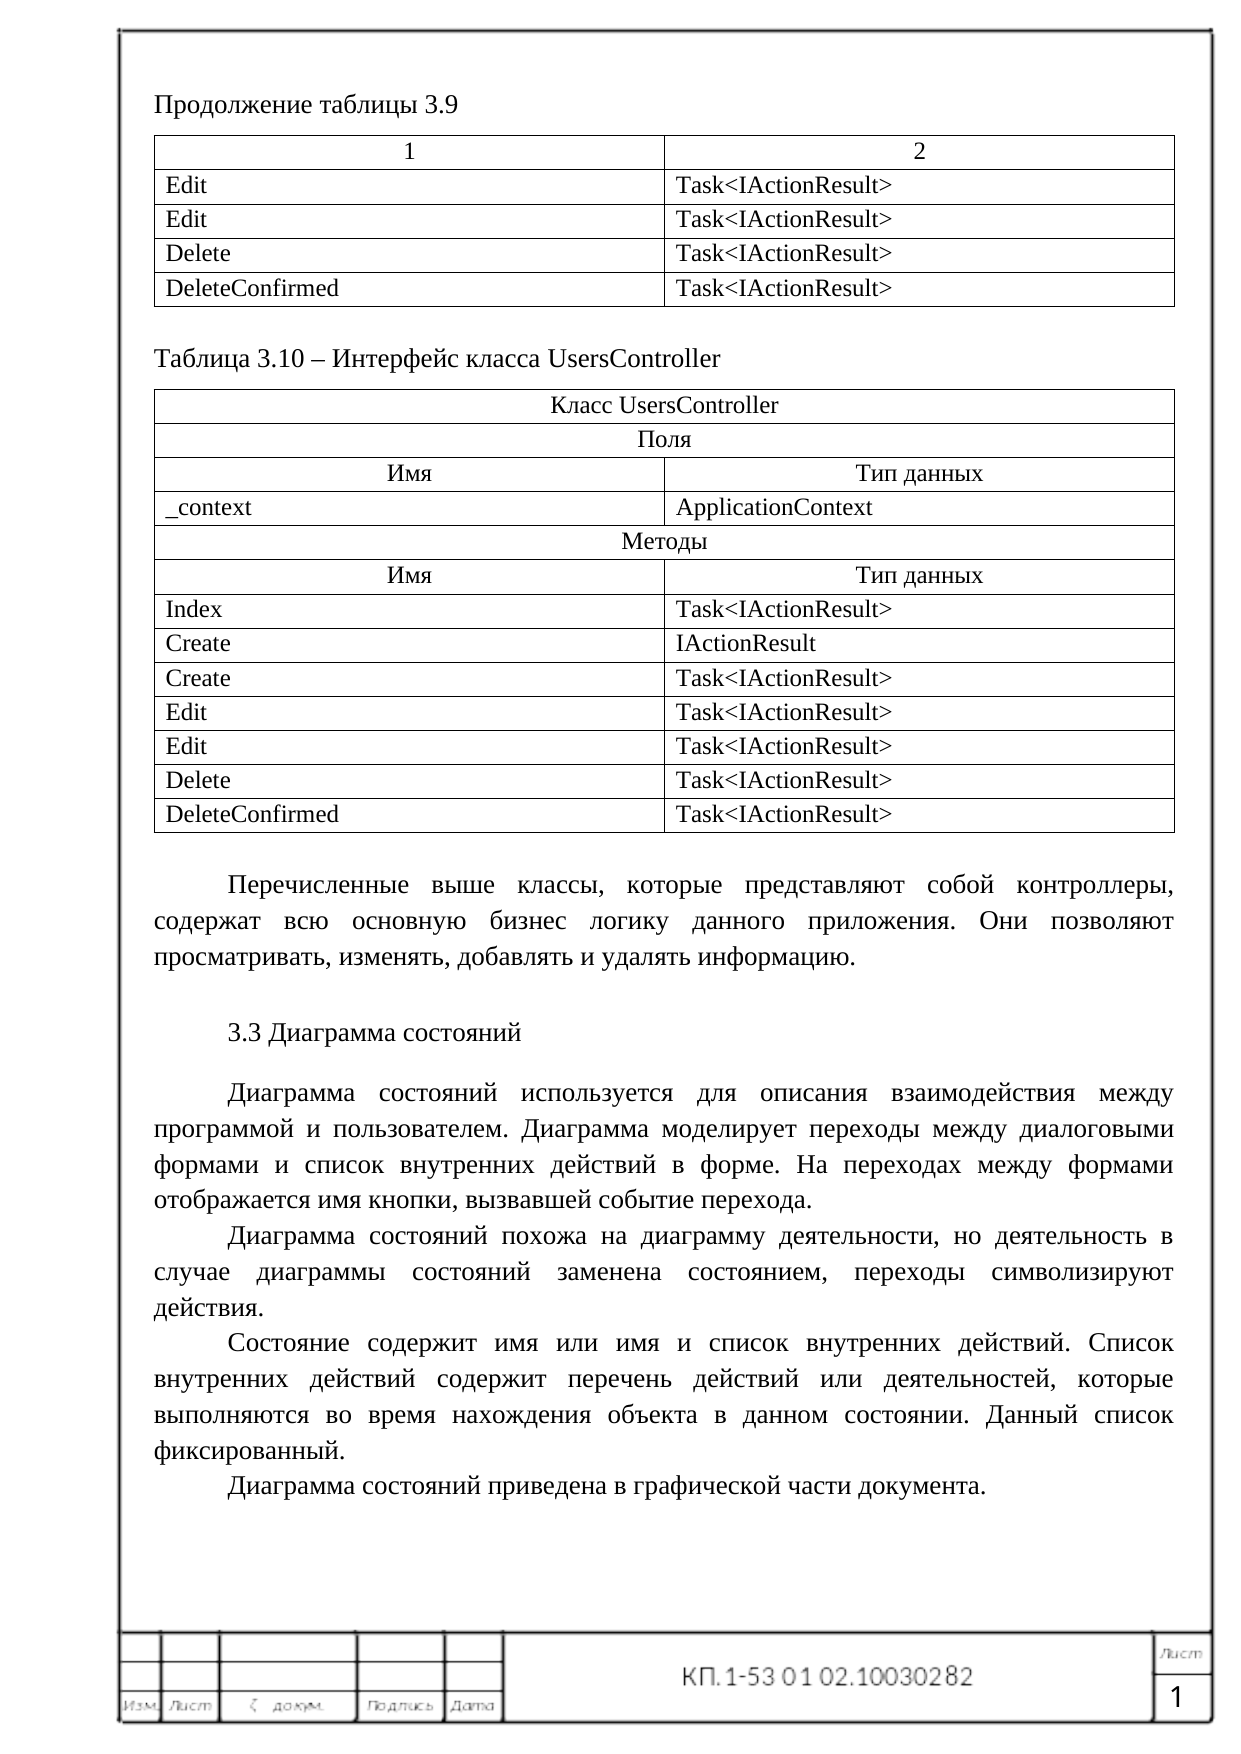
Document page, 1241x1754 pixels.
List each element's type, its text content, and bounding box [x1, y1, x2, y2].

table_cell Task<IActionResult> [665, 595, 1174, 627]
table_header 1 [155, 136, 664, 169]
text Перечисленные выше классы, которые представляют собой контроллеры, содержат всю основную бизнес логику данного приложения. Они позволяют просматривать, изменять, добавлять и удалять информацию. [153, 869, 1175, 971]
table_cell Имя [155, 458, 664, 491]
table_cell Index [155, 595, 664, 627]
table_cell Create [155, 629, 664, 662]
table_cell Task<IActionResult> [665, 765, 1174, 798]
table_cell Task<IActionResult> [665, 170, 1174, 203]
table_header 2 [665, 136, 1174, 169]
table_cell Task<IActionResult> [665, 731, 1174, 764]
table_cell Edit [155, 731, 664, 764]
table_cell Delete [155, 239, 664, 272]
text Диаграмма состояний похожа на диаграмму деятельности, но деятельность в случае диаграммы состояний заменена состоянием, переходы символизируют действия. [153, 1219, 1175, 1322]
table_cell Edit [155, 170, 664, 203]
table_cell DeleteConfirmed [155, 273, 664, 306]
table_cell Create [155, 663, 664, 696]
table_cell Task<IActionResult> [665, 273, 1174, 306]
table_cell Task<IActionResult> [665, 205, 1174, 237]
table_cell Edit [155, 697, 664, 730]
table_cell DeleteConfirmed [155, 799, 664, 832]
table_cell Имя [155, 560, 664, 593]
table_cell ApplicationContext [665, 492, 1174, 525]
text Продолжение таблицы 3.9 [153, 89, 1175, 120]
text Диаграмма состояний используется для описания взаимодействия между программой и пользователем. Диаграмма моделирует переходы между диалоговыми формами и список внутренних действий в форме. На переходах между формами отображается имя кнопки, вызвавшей событие перехода. [153, 1076, 1175, 1215]
table_cell Edit [155, 205, 664, 237]
list Интерфейс класса UsersController [153, 342, 1175, 373]
table_cell Методы [155, 526, 1174, 559]
table_cell Тип данных [665, 458, 1174, 491]
table_cell Тип данных [665, 560, 1174, 593]
table_cell Task<IActionResult> [665, 663, 1174, 696]
table_cell Поля [155, 424, 1174, 457]
table_cell Task<IActionResult> [665, 239, 1174, 272]
table_cell IActionResult [665, 629, 1174, 662]
table_cell _context [155, 492, 664, 525]
table_cell Task<IActionResult> [665, 799, 1174, 832]
text Диаграмма состояний приведена в графической части документа. [153, 1469, 1175, 1501]
table_cell Task<IActionResult> [665, 697, 1174, 730]
text Диаграмма состояний [153, 1016, 1175, 1047]
table_cell Delete [155, 765, 664, 798]
text Состояние содержит имя или имя и список внутренних действий. Список внутренних действий содержит перечень действий или деятельностей, которые выполняются во время нахождения объекта в данном состоянии. Данный список фиксированный. [153, 1327, 1175, 1465]
table_header Класс UsersController [155, 390, 1174, 423]
